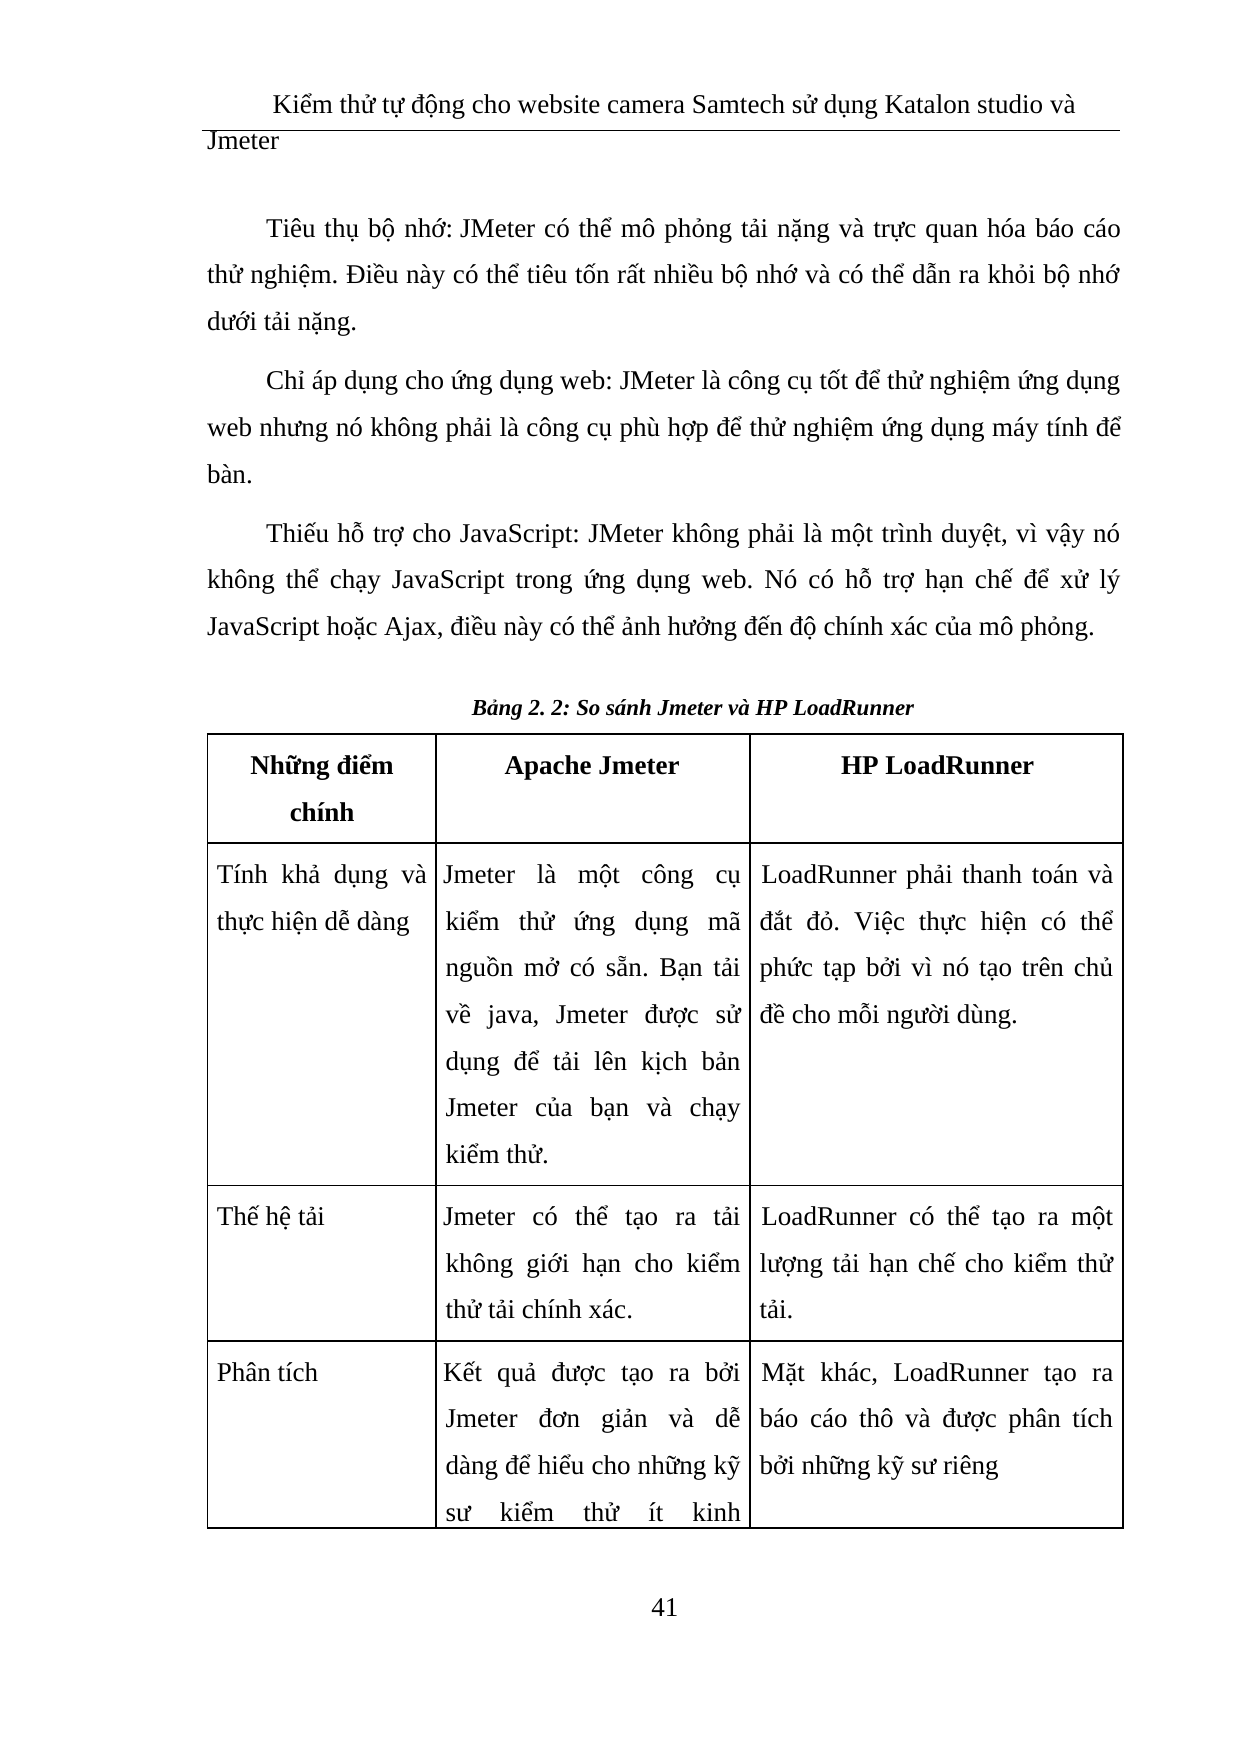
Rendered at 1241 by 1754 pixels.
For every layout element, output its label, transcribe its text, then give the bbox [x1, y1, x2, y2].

table_cell Jmeter là một công cụ kiểm thử ứng dụng mã nguồn mở có sẵn. Bạn tải về java, Jmeter được sử dụng để tải lên kịch bản Jmeter của bạn và chạy kiểm thử. [437, 844, 749, 1184]
table_header Apache Jmeter [437, 735, 749, 842]
text Thiếu hỗ trợ cho JavaScript: JMeter không phải là một trình duyệt, vì vậy nó không thể chạy JavaScript trong ứng dụng web. Nó có hỗ trợ hạn chế để xử lý JavaScript hoặc Ajax, điều này có thể ảnh hưởng đến độ chính xác của mô phỏng. [207, 517, 1122, 641]
table_cell Jmeter có thể tạo ra tải không giới hạn cho kiểm thử tải chính xác. [437, 1186, 749, 1340]
table_cell Thế hệ tải [208, 1186, 435, 1340]
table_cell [437, 1342, 749, 1527]
table_cell Tính khả dụng và thực hiện dễ dàng [208, 844, 435, 1184]
table_cell LoadRunner phải thanh toán và đắt đỏ. Việc thực hiện có thể phức tạp bởi vì nó tạo trên chủ đề cho mỗi người dùng. [751, 844, 1122, 1184]
table_header Những điểm chính [208, 735, 435, 842]
table_header HP LoadRunner [751, 735, 1122, 842]
table_cell LoadRunner có thể tạo ra một lượng tải hạn chế cho kiểm thử tải. [751, 1186, 1122, 1340]
text Chỉ áp dụng cho ứng dụng web: JMeter là công cụ tốt để thử nghiệm ứng dụng web nhưng nó không phải là công cụ phù hợp để thử nghiệm ứng dụng máy tính để bàn. [207, 364, 1122, 489]
table_cell Phân tích [208, 1342, 435, 1527]
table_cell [751, 1342, 1122, 1527]
text Tiêu thụ bộ nhớ: JMeter có thể mô phỏng tải nặng và trực quan hóa báo cáo thử nghiệm. Điều này có thể tiêu tốn rất nhiều bộ nhớ và có thể dẫn ra khỏi bộ nhớ dưới tải nặng. [207, 212, 1122, 336]
